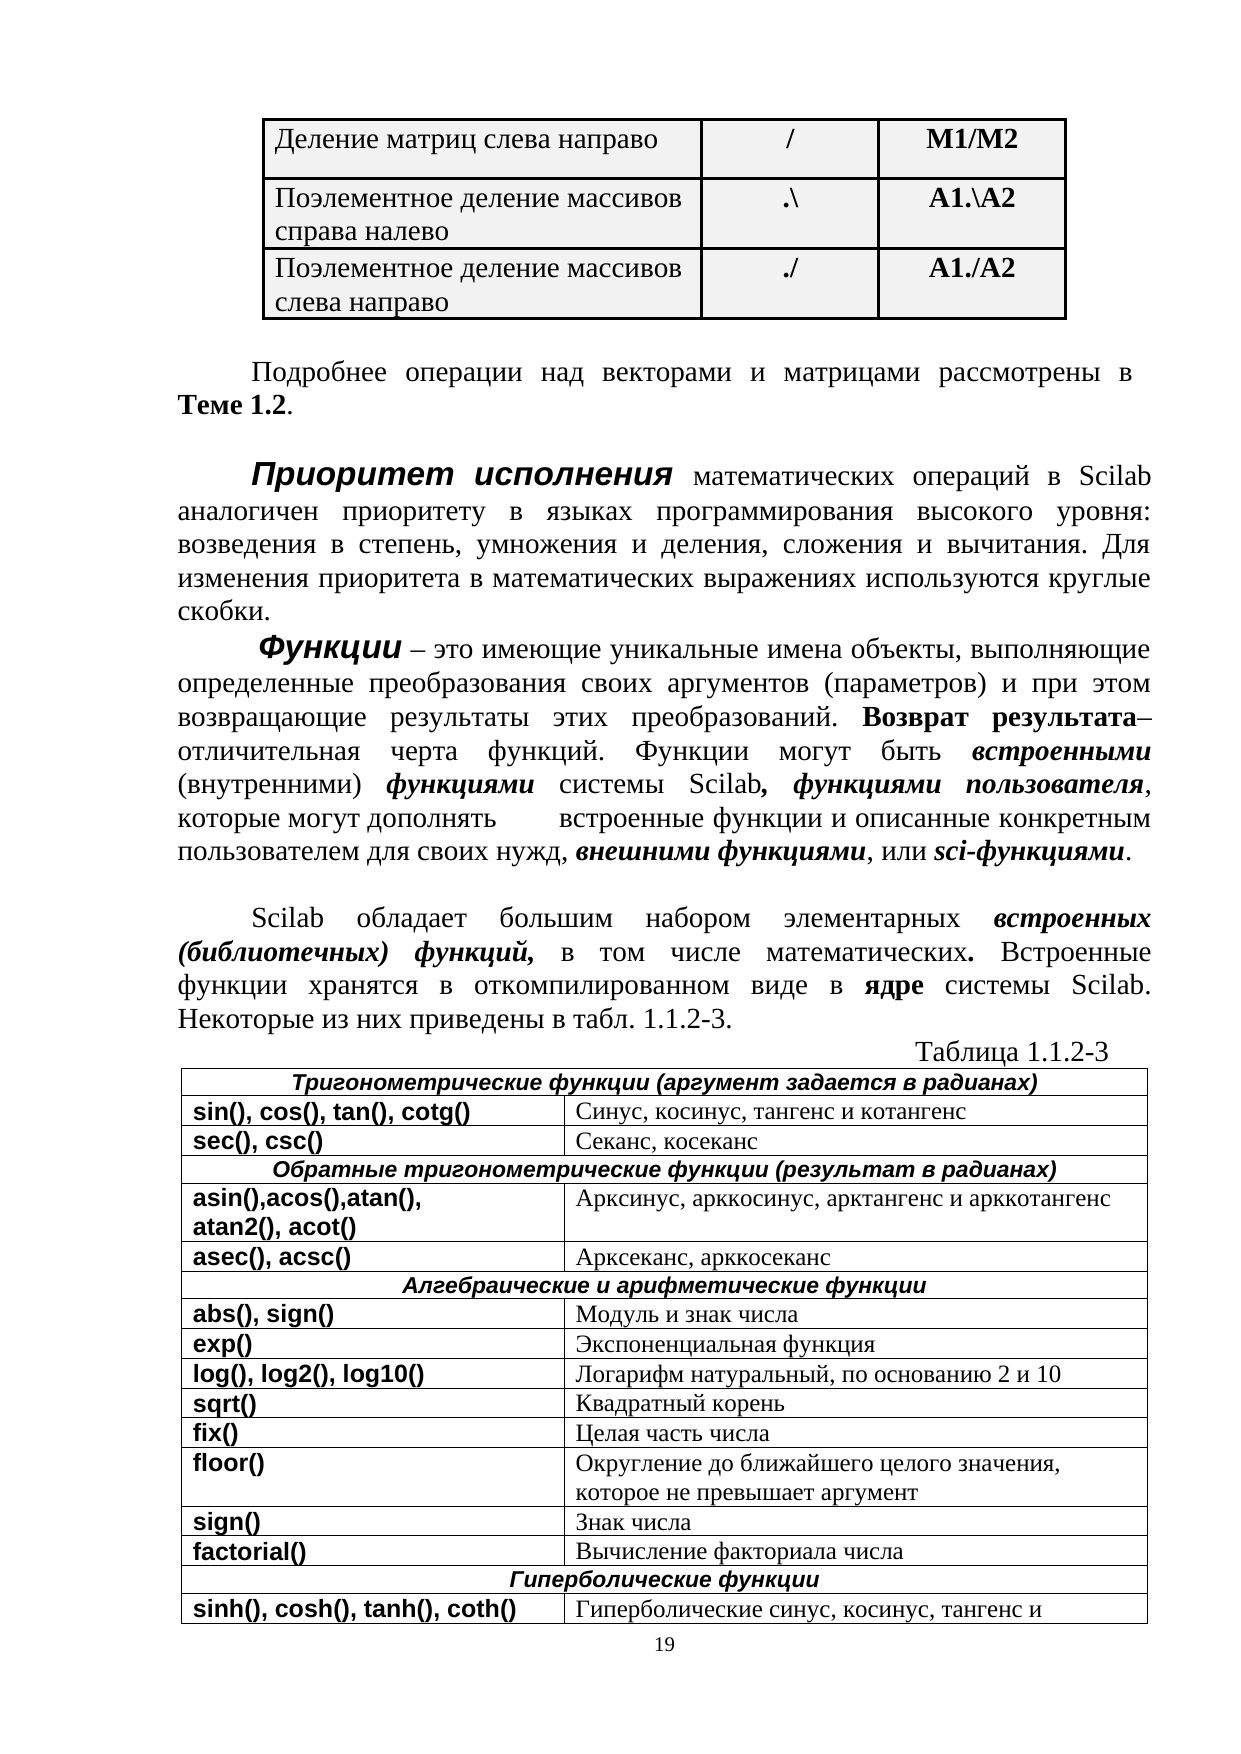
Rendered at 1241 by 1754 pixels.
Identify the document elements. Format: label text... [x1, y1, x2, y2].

table_cell A1.\A2 [880, 180, 1064, 247]
table_cell Знак числа [565, 1507, 1147, 1535]
table_cell abs(), sign() [182, 1299, 564, 1328]
table_cell Деление матриц слева направо [265, 121, 700, 177]
table_cell Экспоненциальная функция [565, 1329, 1147, 1358]
table_cell floor() [182, 1448, 564, 1506]
table_cell Арксинус, арккосинус, арктангенс и арккотангенс [565, 1184, 1147, 1241]
text Таблица 1.1.2-3 [915, 1034, 1152, 1068]
text Подробнее операции над векторами и матрицами рассмотрены в Теме 1.2. [177, 354, 1152, 421]
table_cell Гиперболические функции [182, 1566, 1147, 1593]
table_cell A1./A2 [880, 250, 1064, 317]
table_cell sec(), csc() [182, 1126, 564, 1155]
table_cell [565, 1594, 1147, 1622]
table_cell Логарифм натуральный, по основанию 2 и 10 [565, 1359, 1147, 1387]
table_cell Арксеканс, арккосеканс [565, 1242, 1147, 1271]
table_cell / [703, 121, 877, 177]
text Приоритет исполнения математических операций в Scilab аналогичен приоритету в языках программирования высокого уровня: возведения в степень, умножения и деления, сложения и вычитания. Для изменения приоритета в математических выражениях используются круглые скобки. [177, 454, 1152, 627]
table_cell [182, 1594, 564, 1622]
table_cell Округление до ближайшего целого значения, которое не превышает аргумент [565, 1448, 1147, 1506]
table_cell sqrt() [182, 1389, 564, 1417]
table_cell sin(), cos(), tan(), cotg() [182, 1096, 564, 1125]
table_cell Квадратный корень [565, 1389, 1147, 1417]
table_cell exp() [182, 1329, 564, 1358]
table_cell Секанс, косеканс [565, 1126, 1147, 1155]
table_cell log(), log2(), log10() [182, 1359, 564, 1387]
table_cell asin(),acos(),atan(), atan2(), acot() [182, 1184, 564, 1241]
table_cell factorial() [182, 1536, 564, 1565]
table_cell fix() [182, 1418, 564, 1447]
table_cell Поэлементное деление массивов справа налево [265, 180, 700, 247]
table_cell Синус, косинус, тангенс и котангенс [565, 1096, 1147, 1125]
table_cell Поэлементное деление массивов слева направо [265, 250, 700, 317]
table_cell Алгебраические и арифметические функции [182, 1272, 1147, 1298]
table_cell .\ [703, 180, 877, 247]
text Функции – это имеющие уникальные имена объекты, выполняющие определенные преобразования своих аргументов (параметров) и при этом возвращающие результаты этих преобразований. Возврат результата–отличительная черта функций. Функции могут быть встроенными (внутренними) функциями системы Scilab, функциями пользователя, которые могут дополнять встроенные функции и описанные конкретным пользователем для своих нужд, внешними функциями, или sci-функциями. [177, 627, 1152, 867]
table_cell Обратные тригонометрические функции (результат в радианах) [182, 1156, 1147, 1182]
table_cell Вычисление факториала числа [565, 1536, 1147, 1565]
table_cell sign() [182, 1507, 564, 1535]
table_cell asec(), acsc() [182, 1242, 564, 1271]
text Scilab обладает большим набором элементарных встроенных (библиотечных) функций, в том числе математических. Встроенные функции хранятся в откомпилированном виде в ядре системы Scilab. Некоторые из них приведены в табл. 1.1.2-3. [177, 900, 1152, 1034]
table_header Тригонометрические функции (аргумент задается в радианах) [182, 1069, 1147, 1095]
table_cell ./ [703, 250, 877, 317]
table_cell M1/M2 [880, 121, 1064, 177]
table_cell Целая часть числа [565, 1418, 1147, 1447]
table_cell Модуль и знак числа [565, 1299, 1147, 1328]
